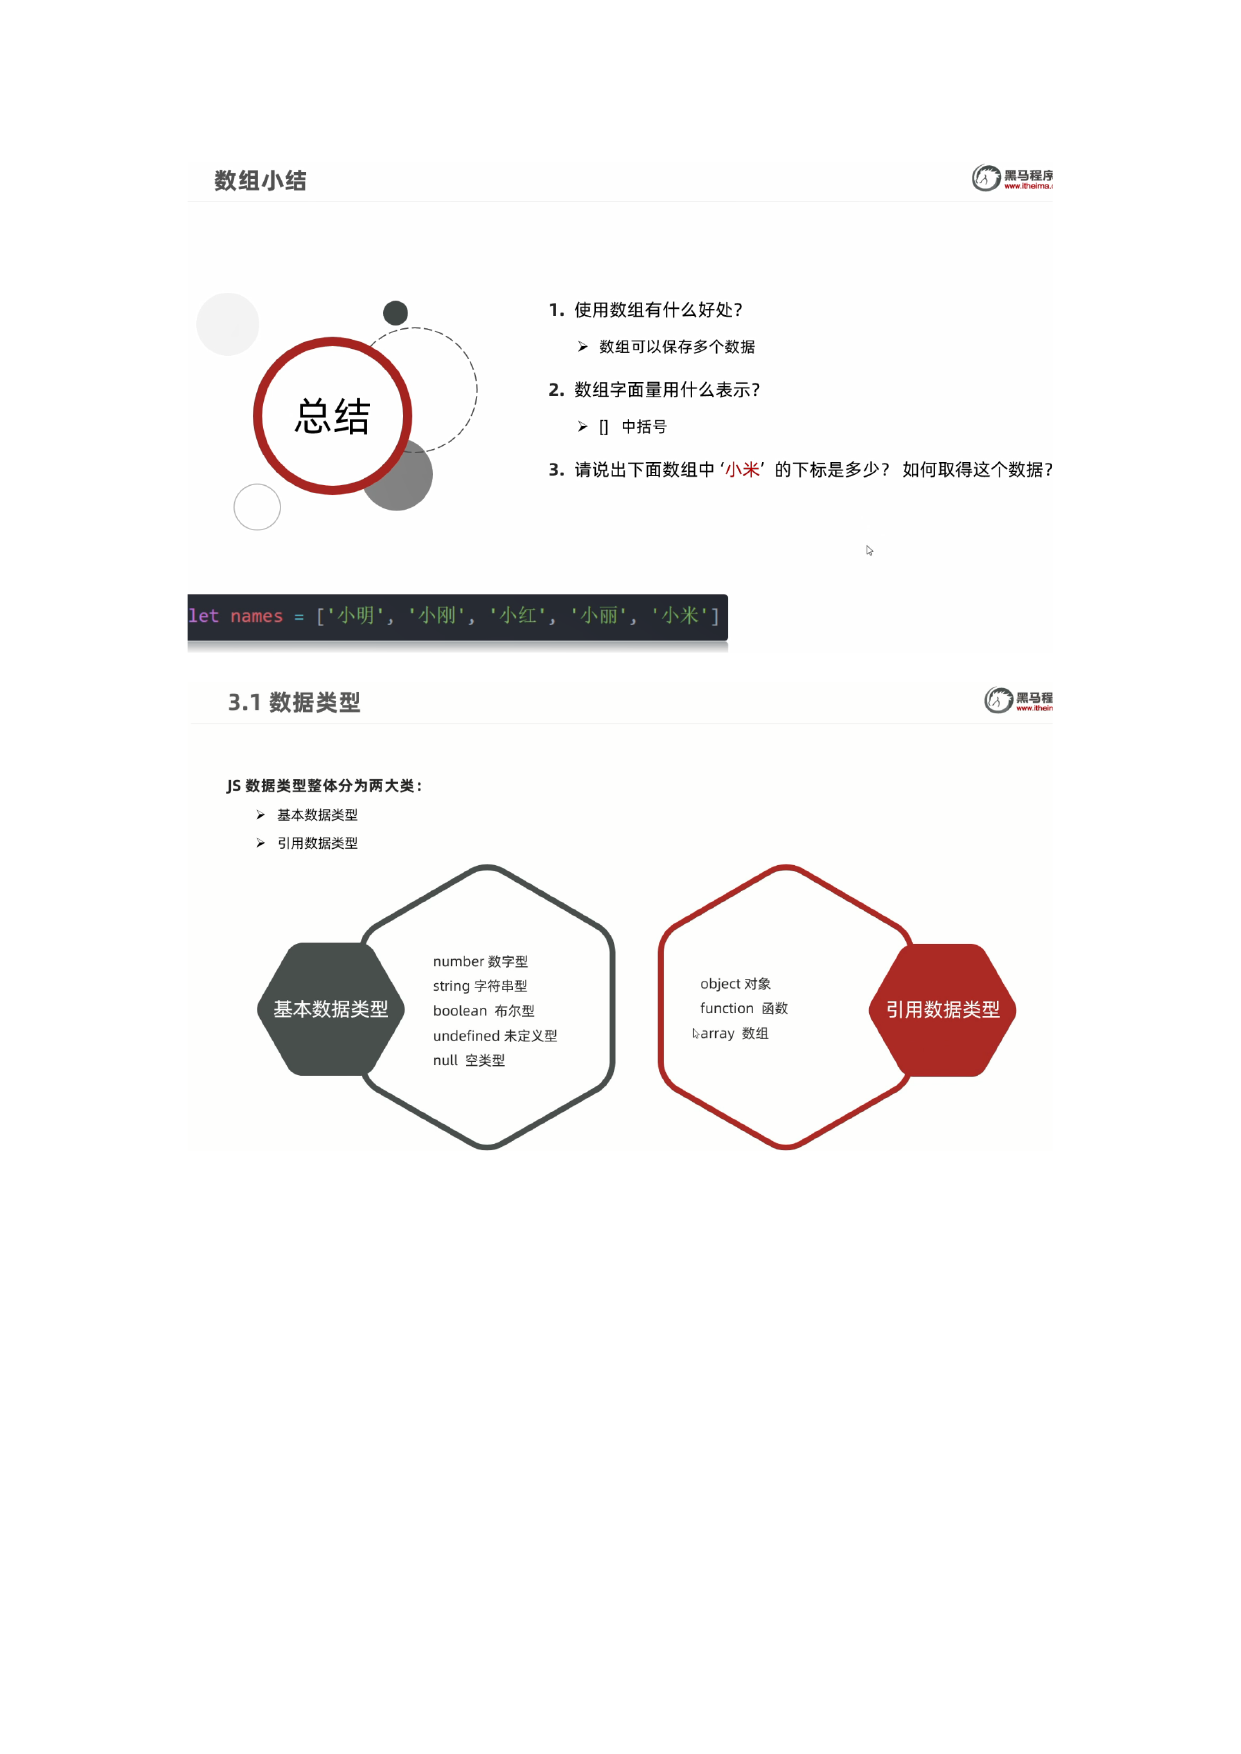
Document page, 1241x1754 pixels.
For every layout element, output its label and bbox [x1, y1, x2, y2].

picture [187, 162, 1053, 653]
picture [187, 682, 1053, 1151]
